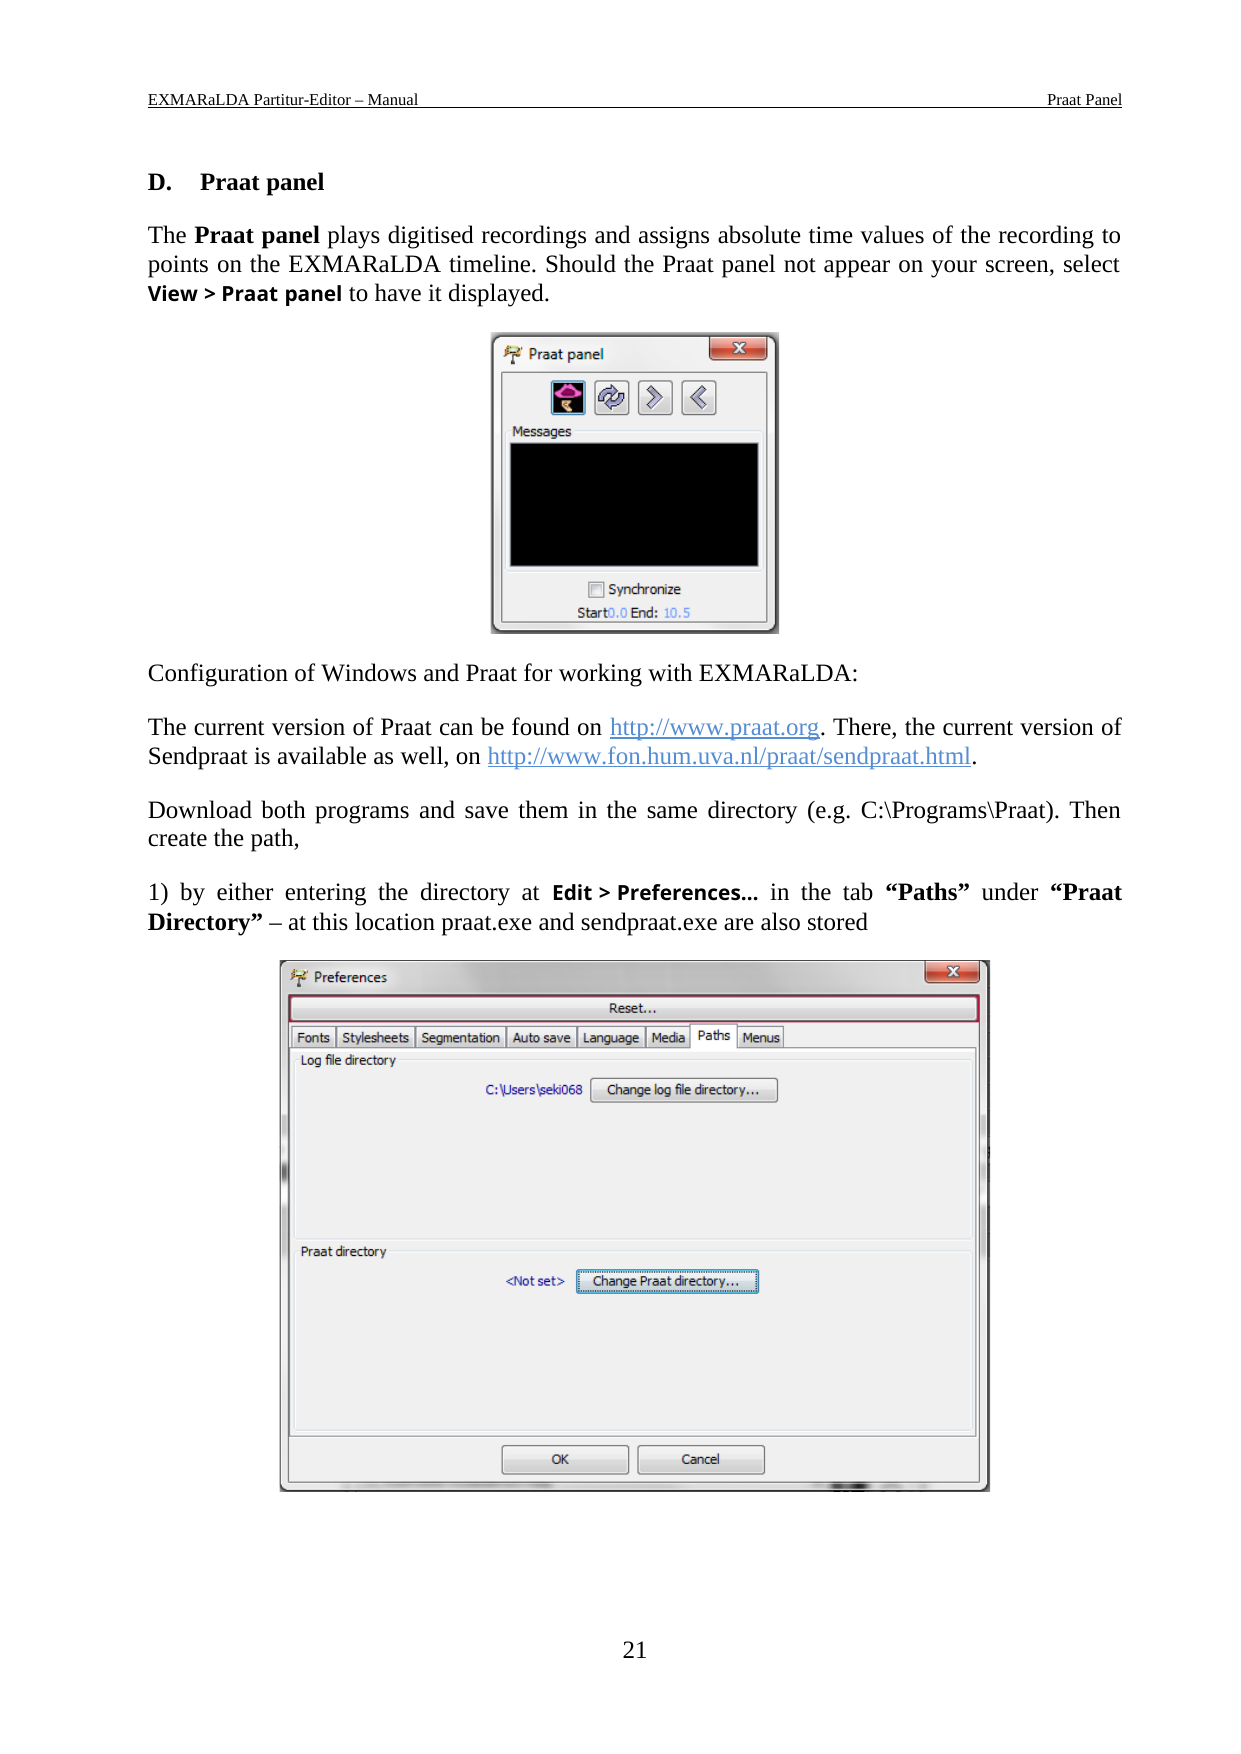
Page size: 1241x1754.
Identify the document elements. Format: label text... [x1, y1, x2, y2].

text The Praat panel plays digitised recordings and assigns absolute time values of the recording to points on the EXMARaLDA timeline. Should the Praat panel not appear on your screen, select View > Praat panel to have it displayed. [148, 221, 1122, 307]
subtitle Praat panel [148, 167, 1122, 196]
picture [490, 332, 780, 634]
text 1) by either entering the directory at Edit > Preferences… in the tab “Paths” under “Praat Directory” – at this location praat.exe and sendpraat.exe are also stored [148, 877, 1122, 936]
text Download both programs and save them in the same directory (e.g. C:\Programs\Praat). Then create the path, [148, 795, 1122, 852]
picture [279, 960, 991, 1492]
text Configuration of Windows and Praat for working with EXMARaLDA: [148, 658, 1122, 687]
text The current version of Praat can be found on http://www.praat.org. There, the current version of Sendpraat is available as well, on http://www.fon.hum.uva.nl/praat/sendpraat.html. [148, 712, 1122, 770]
